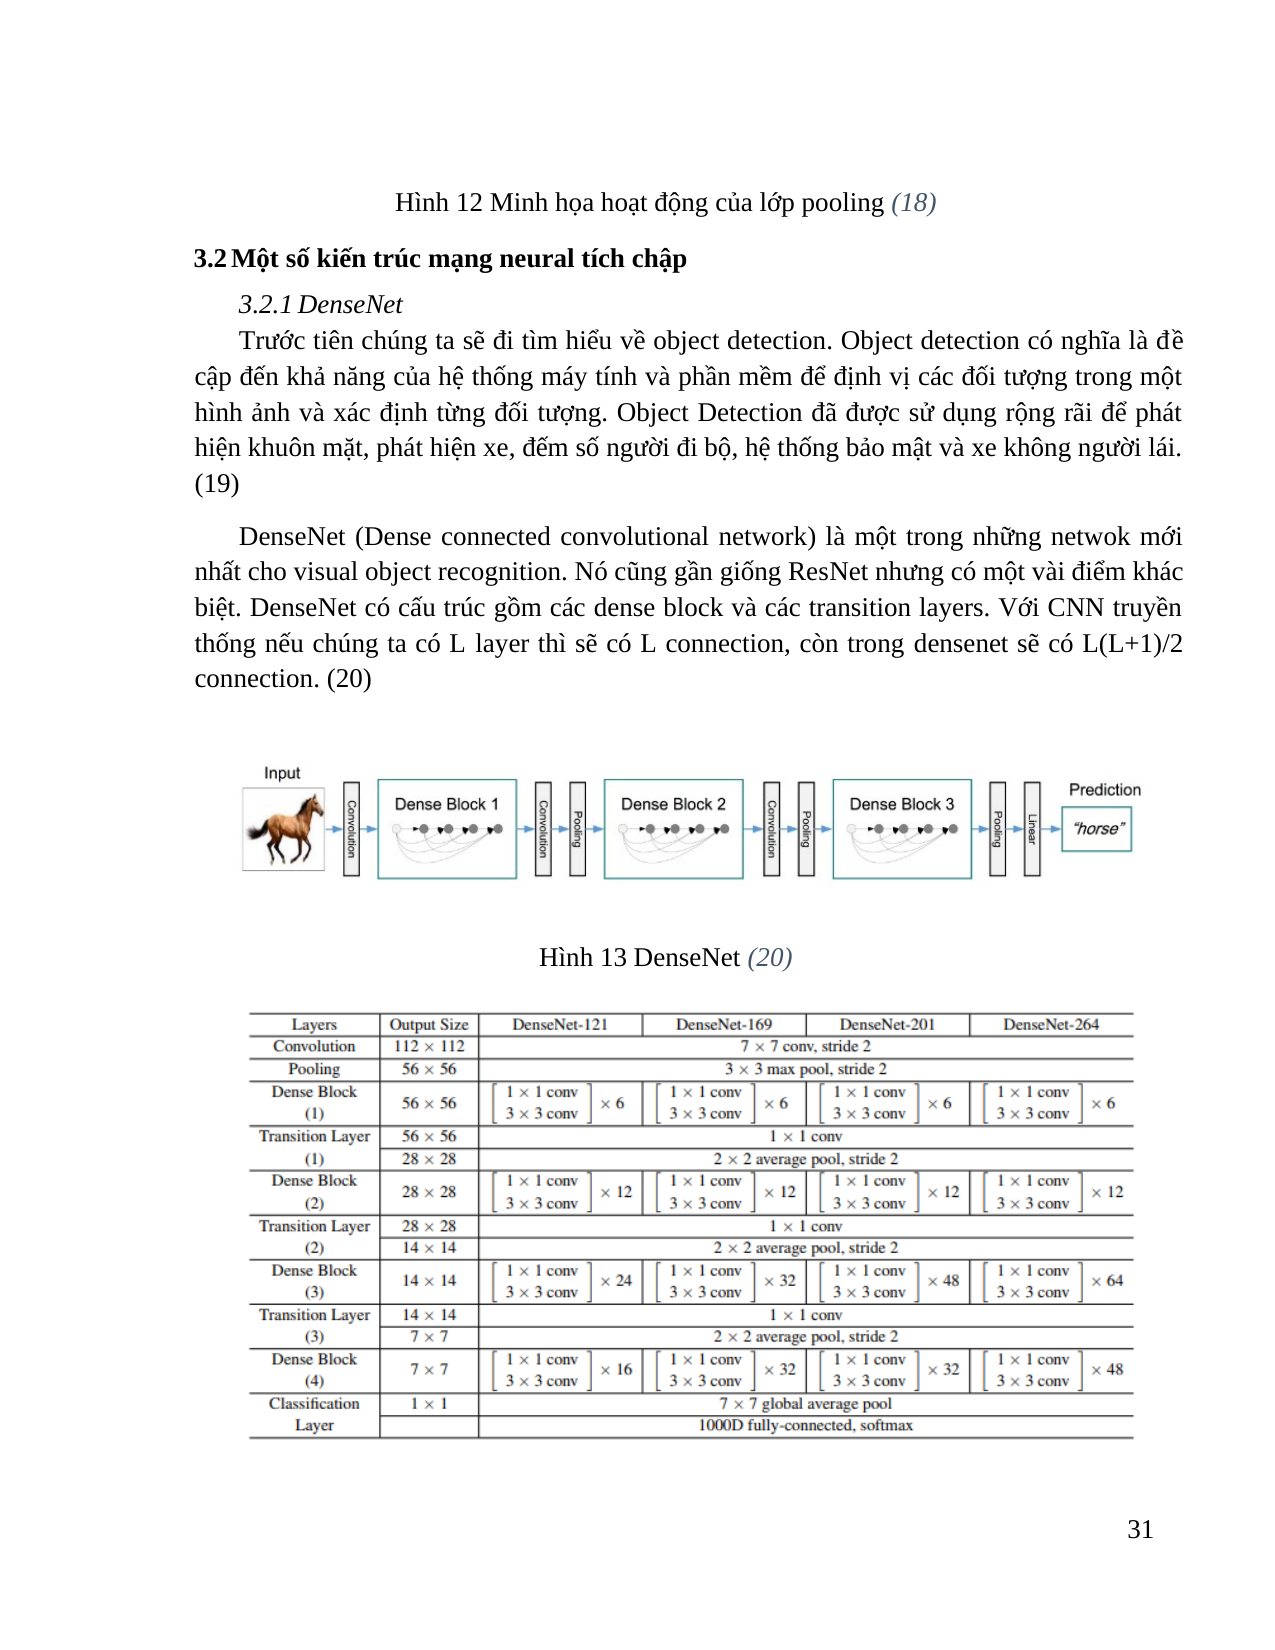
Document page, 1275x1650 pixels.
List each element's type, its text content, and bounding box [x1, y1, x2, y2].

text Trước tiên chúng ta sẽ đi tìm hiểu về object detection. Object detection có nghĩa là đề cập đến khả năng của hệ thống máy tính và phần mềm để định vị các đối tượng trong một hình ảnh và xác định từng đối tượng. Object Detection đã được sử dụng rộng rãi để phát hiện khuôn mặt, phát hiện xe, đếm số người đi bộ, hệ thống bảo mật và xe không người lái. [194, 324, 1184, 498]
picture [222, 755, 1170, 891]
picture [225, 997, 1150, 1447]
text Hình 12 Minh họa hoạt động của lớp pooling [150, 186, 1184, 217]
text Hình 13 DenseNet [150, 941, 1184, 972]
list DenseNet (Dense connected convolutional network) là một trong những netwok mới nhất cho visual object recognition. Nó cũng gần giống ResNet nhưng có một vài điểm khác biệt. DenseNet có cấu trúc gồm các dense block và các transition layers. Với CNN truyền thống nếu chúng ta có L layer thì sẽ có L connection, còn trong densenet sẽ có L(L+1)/2 connection. [194, 519, 1184, 694]
list Một số kiến trúc mạng neural tích chập [193, 242, 1184, 273]
list DenseNet [239, 288, 1184, 320]
